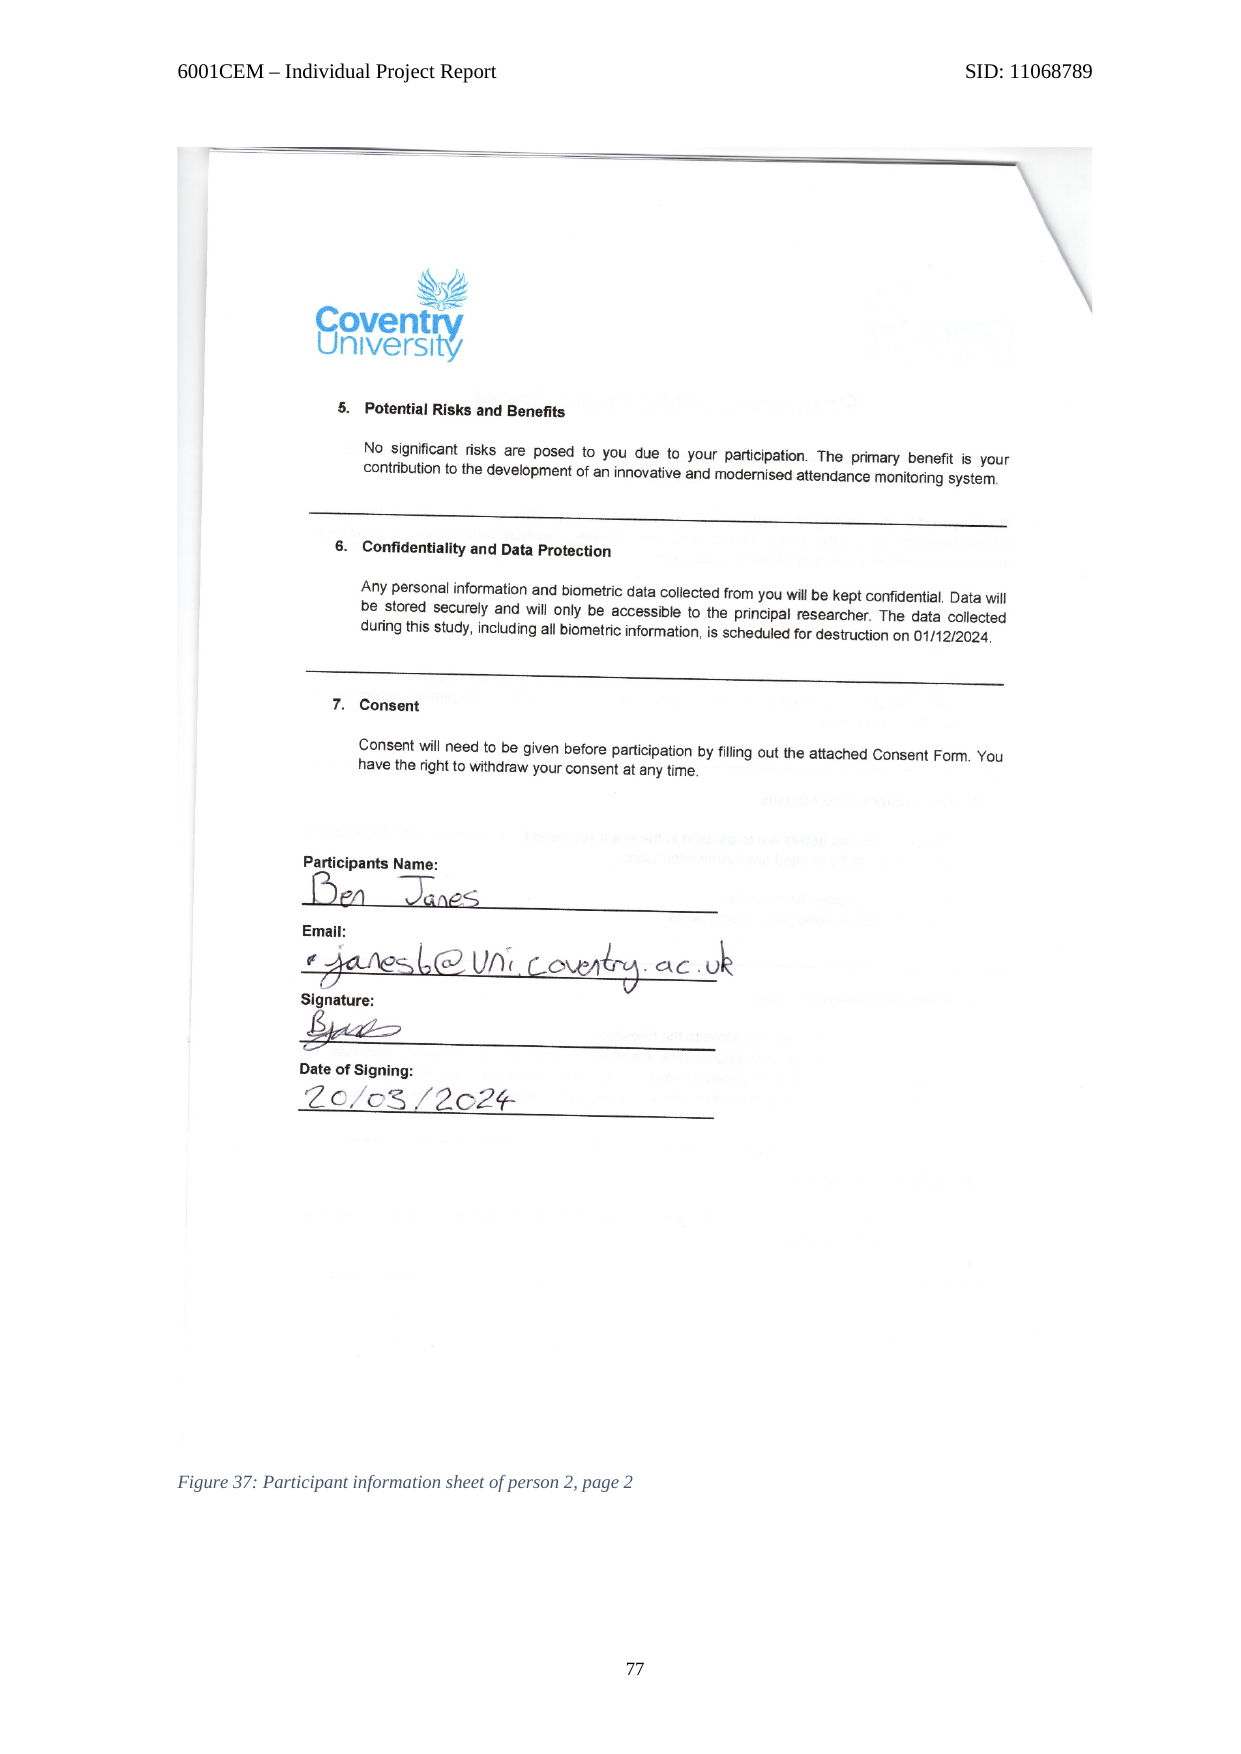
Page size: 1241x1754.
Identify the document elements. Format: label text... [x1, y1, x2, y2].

text Figure 37: Participant information sheet of person 2, page 2 [177, 1471, 1092, 1492]
picture [177, 147, 1093, 1442]
